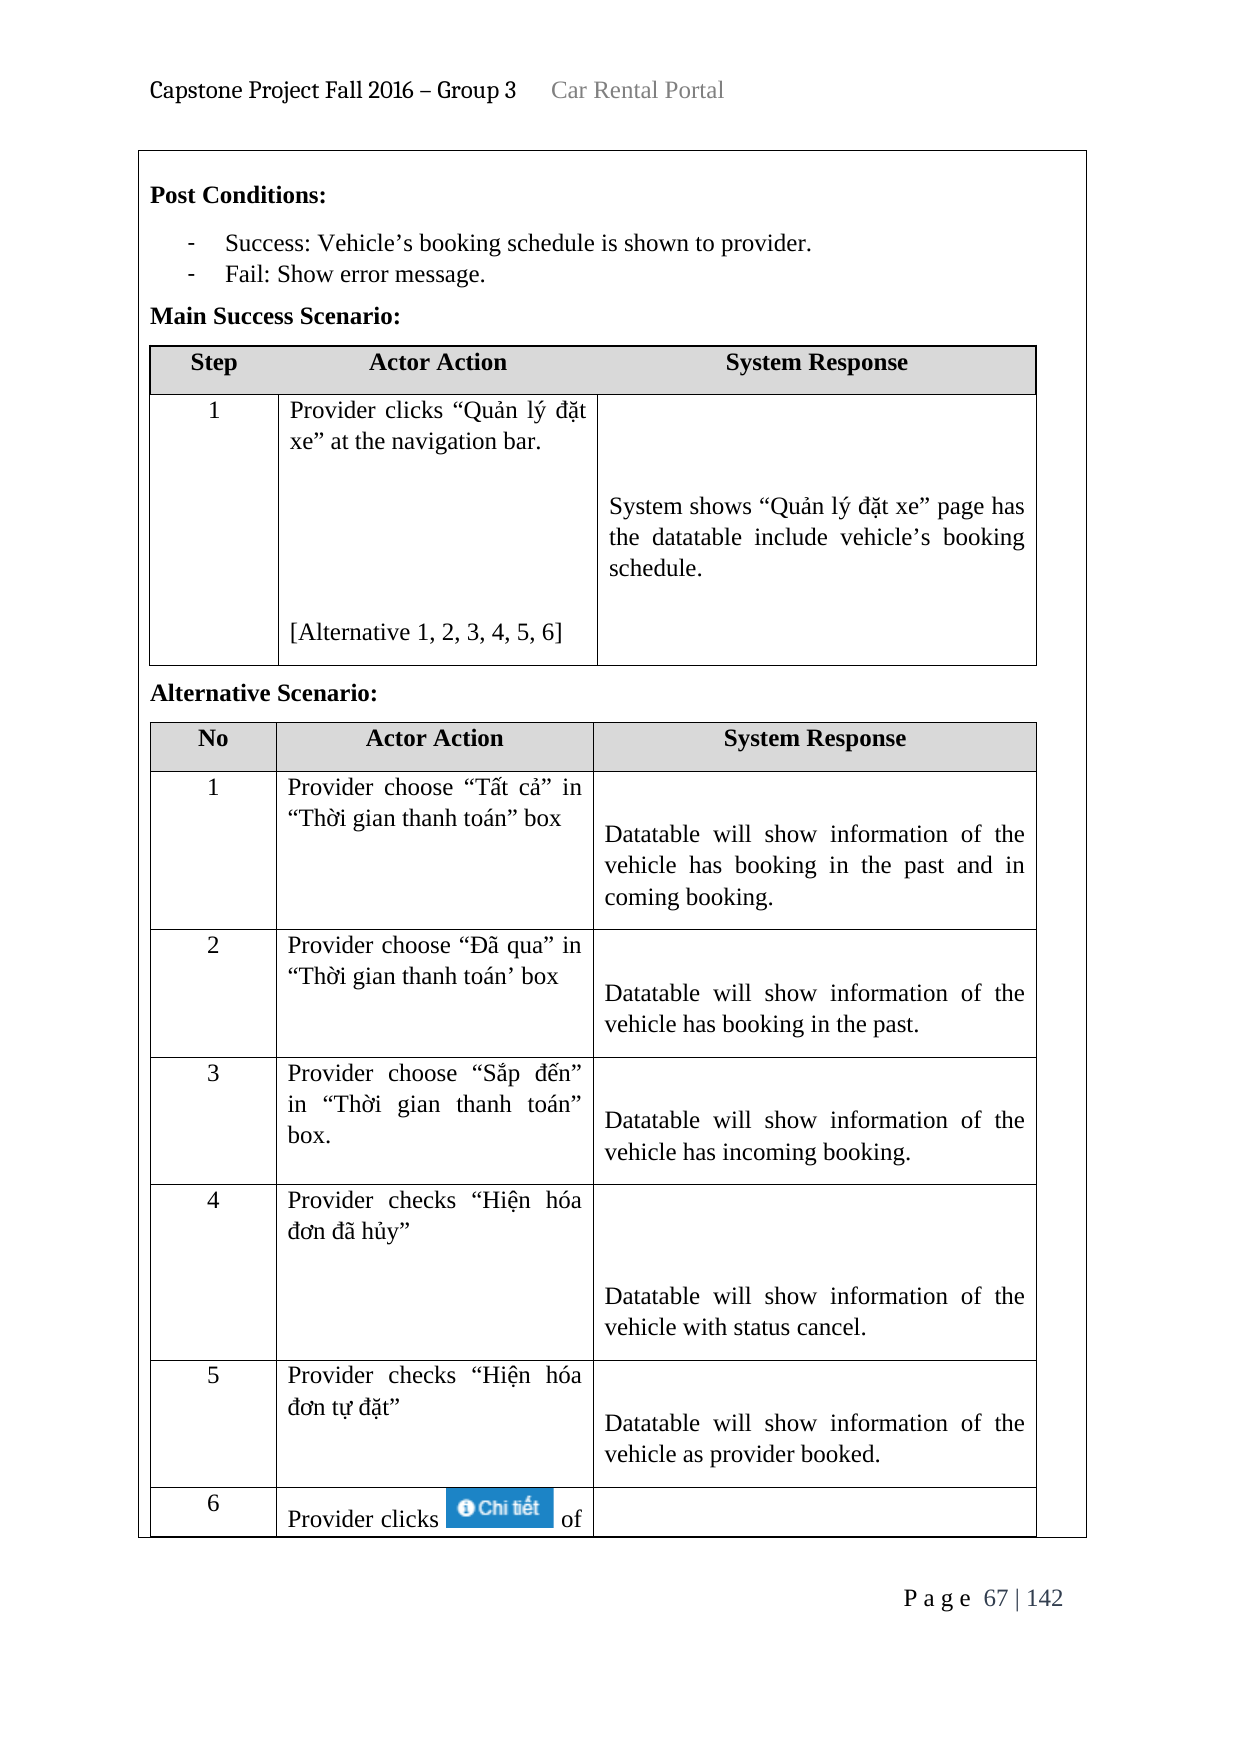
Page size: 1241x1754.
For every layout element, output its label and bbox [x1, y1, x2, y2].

picture [446, 1488, 554, 1528]
table_cell [139, 151, 1086, 1537]
